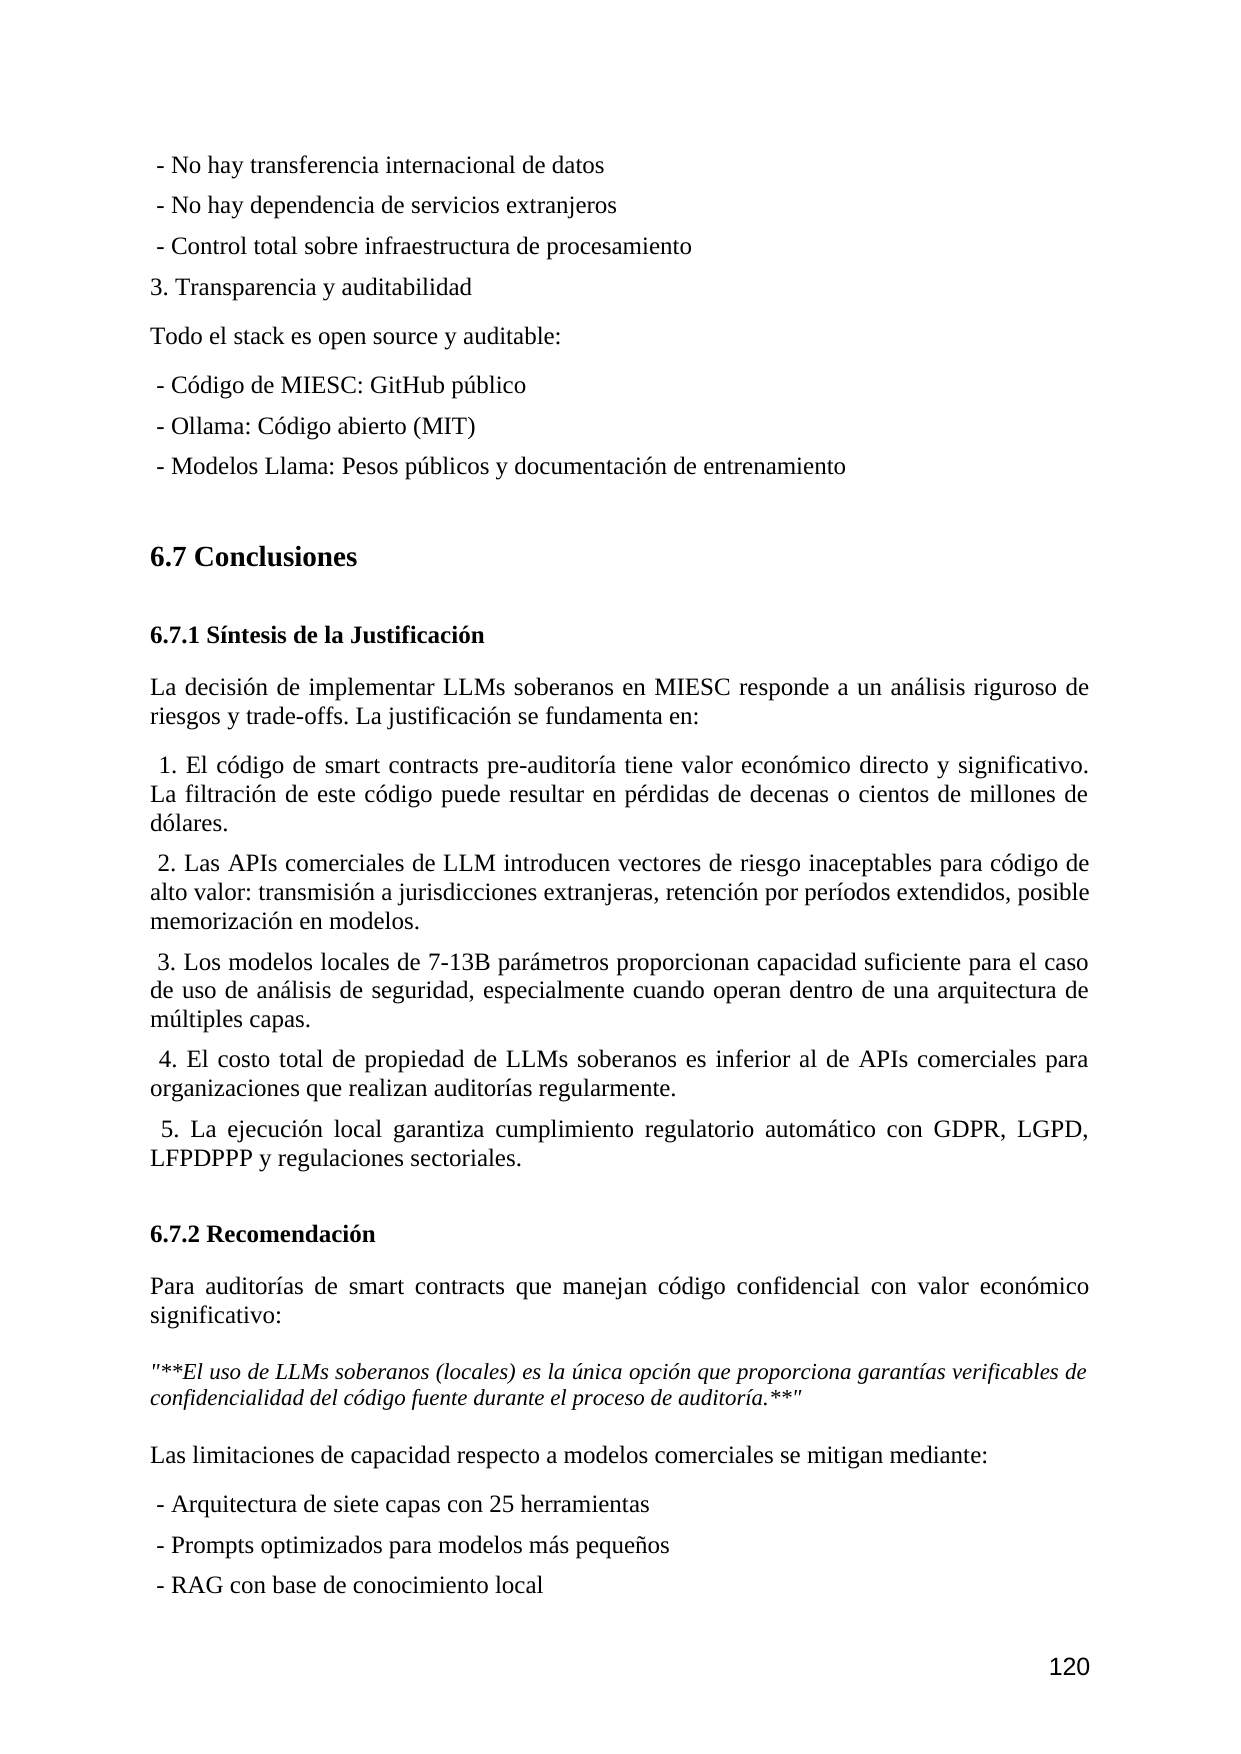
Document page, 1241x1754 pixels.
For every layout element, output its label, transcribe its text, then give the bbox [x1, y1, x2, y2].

subtitle 6.7.1 Síntesis de la Justificación [150, 620, 1090, 649]
text Para auditorías de smart contracts que manejan código confidencial con valor económico significativo: [150, 1271, 1090, 1328]
text 5. La ejecución local garantiza cumplimiento regulatorio automático con GDPR, LGPD, LFPDPPP y regulaciones sectoriales. [150, 1114, 1090, 1171]
text Las limitaciones de capacidad respecto a modelos comerciales se mitigan mediante: [150, 1440, 1090, 1469]
text 3. Transparencia y auditabilidad [150, 272, 1090, 300]
text - Ollama: Código abierto (MIT) [150, 411, 1090, 439]
text - RAG con base de conocimiento local [150, 1571, 1090, 1599]
subtitle 6.7 Conclusiones [150, 539, 1090, 573]
text - Prompts optimizados para modelos más pequeños [150, 1530, 1090, 1559]
text - Arquitectura de siete capas con 25 herramientas [150, 1489, 1090, 1518]
text "**El uso de LLMs soberanos (locales) es la única opción que proporciona garantías verificables de confidencialidad del código fuente durante el proceso de auditoría.**" [150, 1358, 1090, 1411]
text - Código de MIESC: GitHub público [150, 370, 1090, 399]
text La decisión de implementar LLMs soberanos en MIESC responde a un análisis riguroso de riesgos y trade-offs. La justificación se fundamenta en: [150, 672, 1090, 730]
text 4. El costo total de propiedad de LLMs soberanos es inferior al de APIs comerciales para organizaciones que realizan auditorías regularmente. [150, 1044, 1090, 1102]
text Todo el stack es open source y auditable: [150, 321, 1090, 350]
text 2. Las APIs comerciales de LLM introducen vectores de riesgo inaceptables para código de alto valor: transmisión a jurisdicciones extranjeras, retención por períodos extendidos, posible memorización en modelos. [150, 848, 1090, 935]
text - Modelos Llama: Pesos públicos y documentación de entrenamiento [150, 451, 1090, 480]
subtitle 6.7.2 Recomendación [150, 1219, 1090, 1247]
text - No hay dependencia de servicios extranjeros [150, 191, 1090, 219]
text 3. Los modelos locales de 7-13B parámetros proporcionan capacidad suficiente para el caso de uso de análisis de seguridad, especialmente cuando operan dentro de una arquitectura de múltiples capas. [150, 947, 1090, 1033]
text 1. El código de smart contracts pre-auditoría tiene valor económico directo y significativo. La filtración de este código puede resultar en pérdidas de decenas o cientos de millones de dólares. [150, 751, 1090, 837]
text - Control total sobre infraestructura de procesamiento [150, 231, 1090, 260]
text - No hay transferencia internacional de datos [150, 150, 1090, 179]
